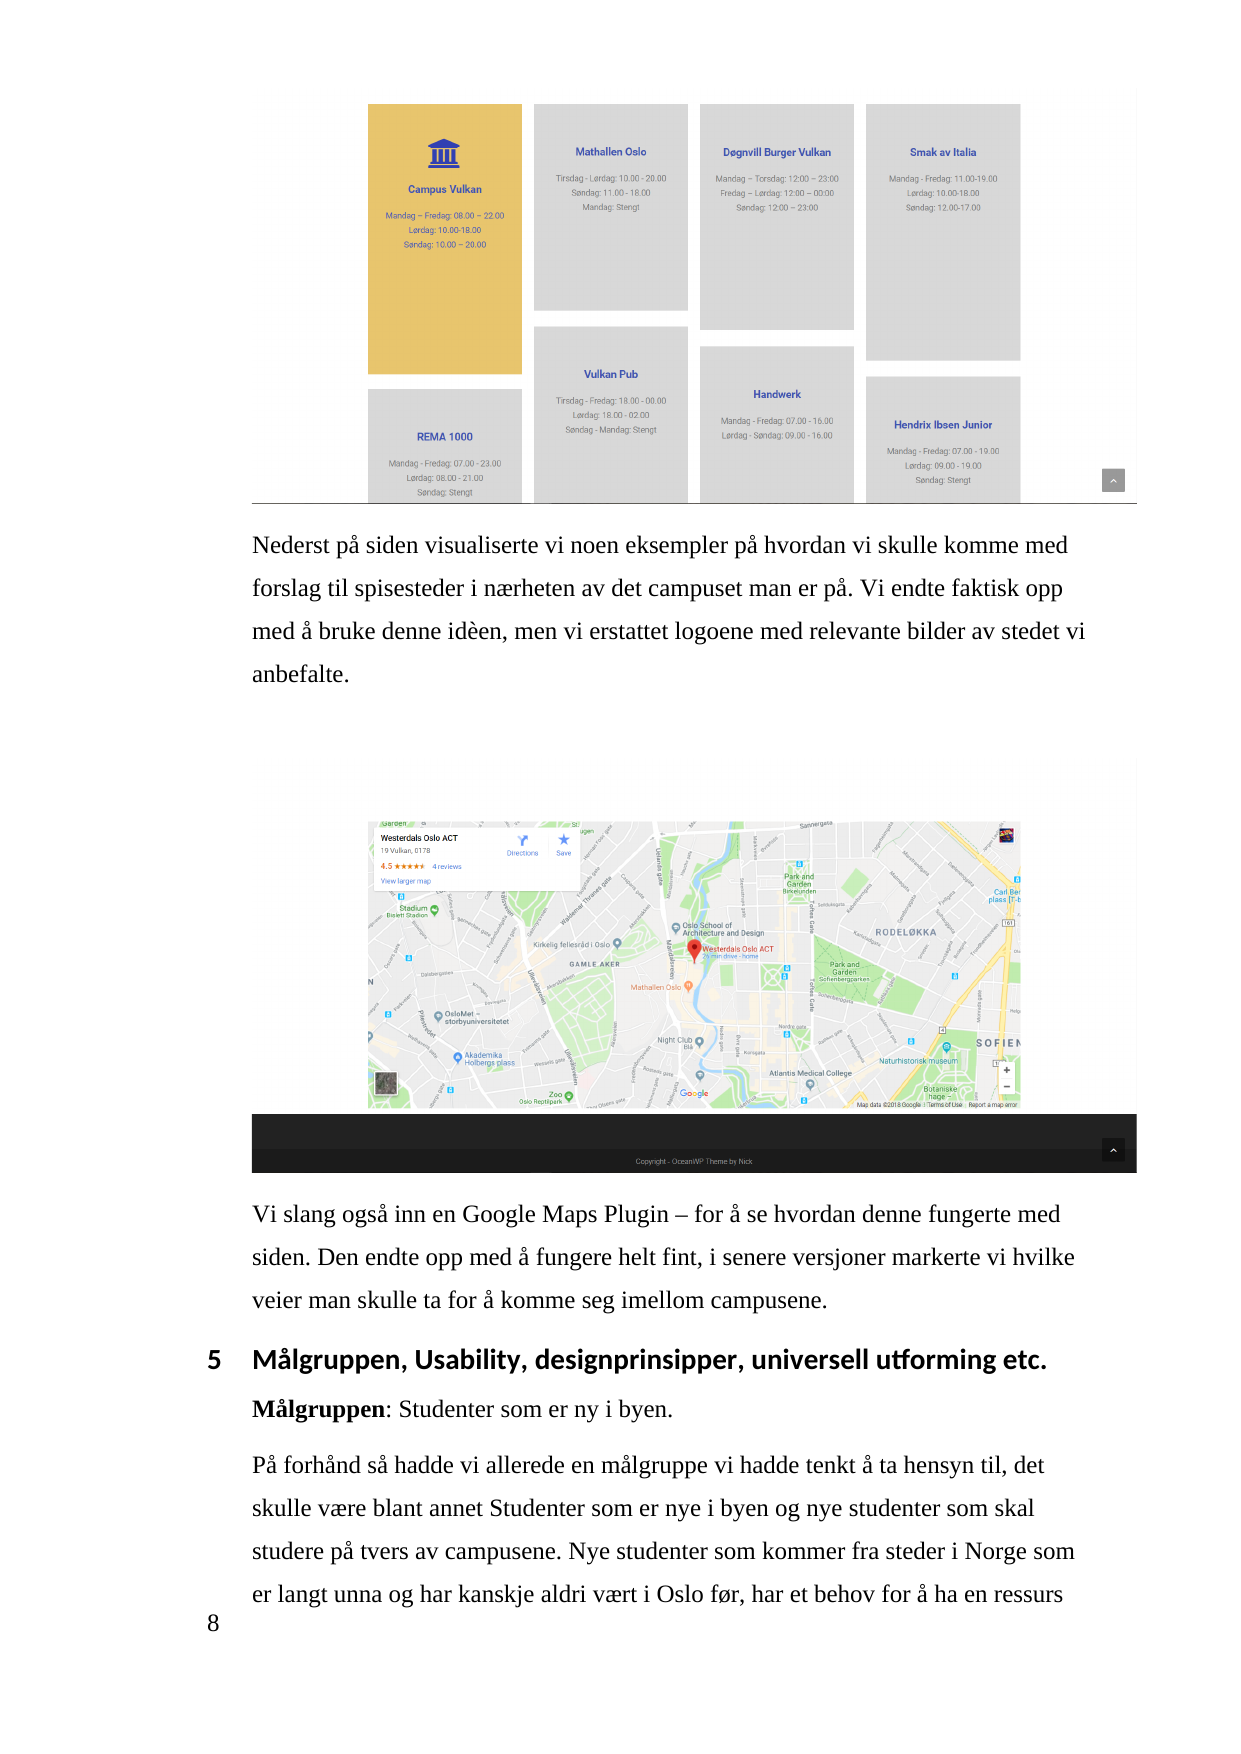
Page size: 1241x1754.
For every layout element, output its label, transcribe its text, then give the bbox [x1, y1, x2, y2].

text Vi slang også inn en Google Maps Plugin – for å se hvordan denne fungerte med siden. Den endte opp med å fungere helt fint, i senere versjoner markerte vi hvilke veier man skulle ta for å komme seg imellom campusene. [252, 1199, 1092, 1314]
picture [251, 758, 1137, 1173]
subtitle Målgruppen, Usability, designprinsipper, universell utforming etc. [207, 1341, 1092, 1377]
picture [251, 88, 1137, 504]
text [252, 1450, 1092, 1608]
text Målgruppen: Studenter som er ny i byen. [252, 1394, 1092, 1423]
text Nederst på siden visualiserte vi noen eksempler på hvordan vi skulle komme med forslag til spisesteder i nærheten av det campuset man er på. Vi endte faktisk opp med å bruke denne idèen, men vi erstattet logoene med relevante bilder av stedet vi anbefalte. [252, 530, 1092, 688]
